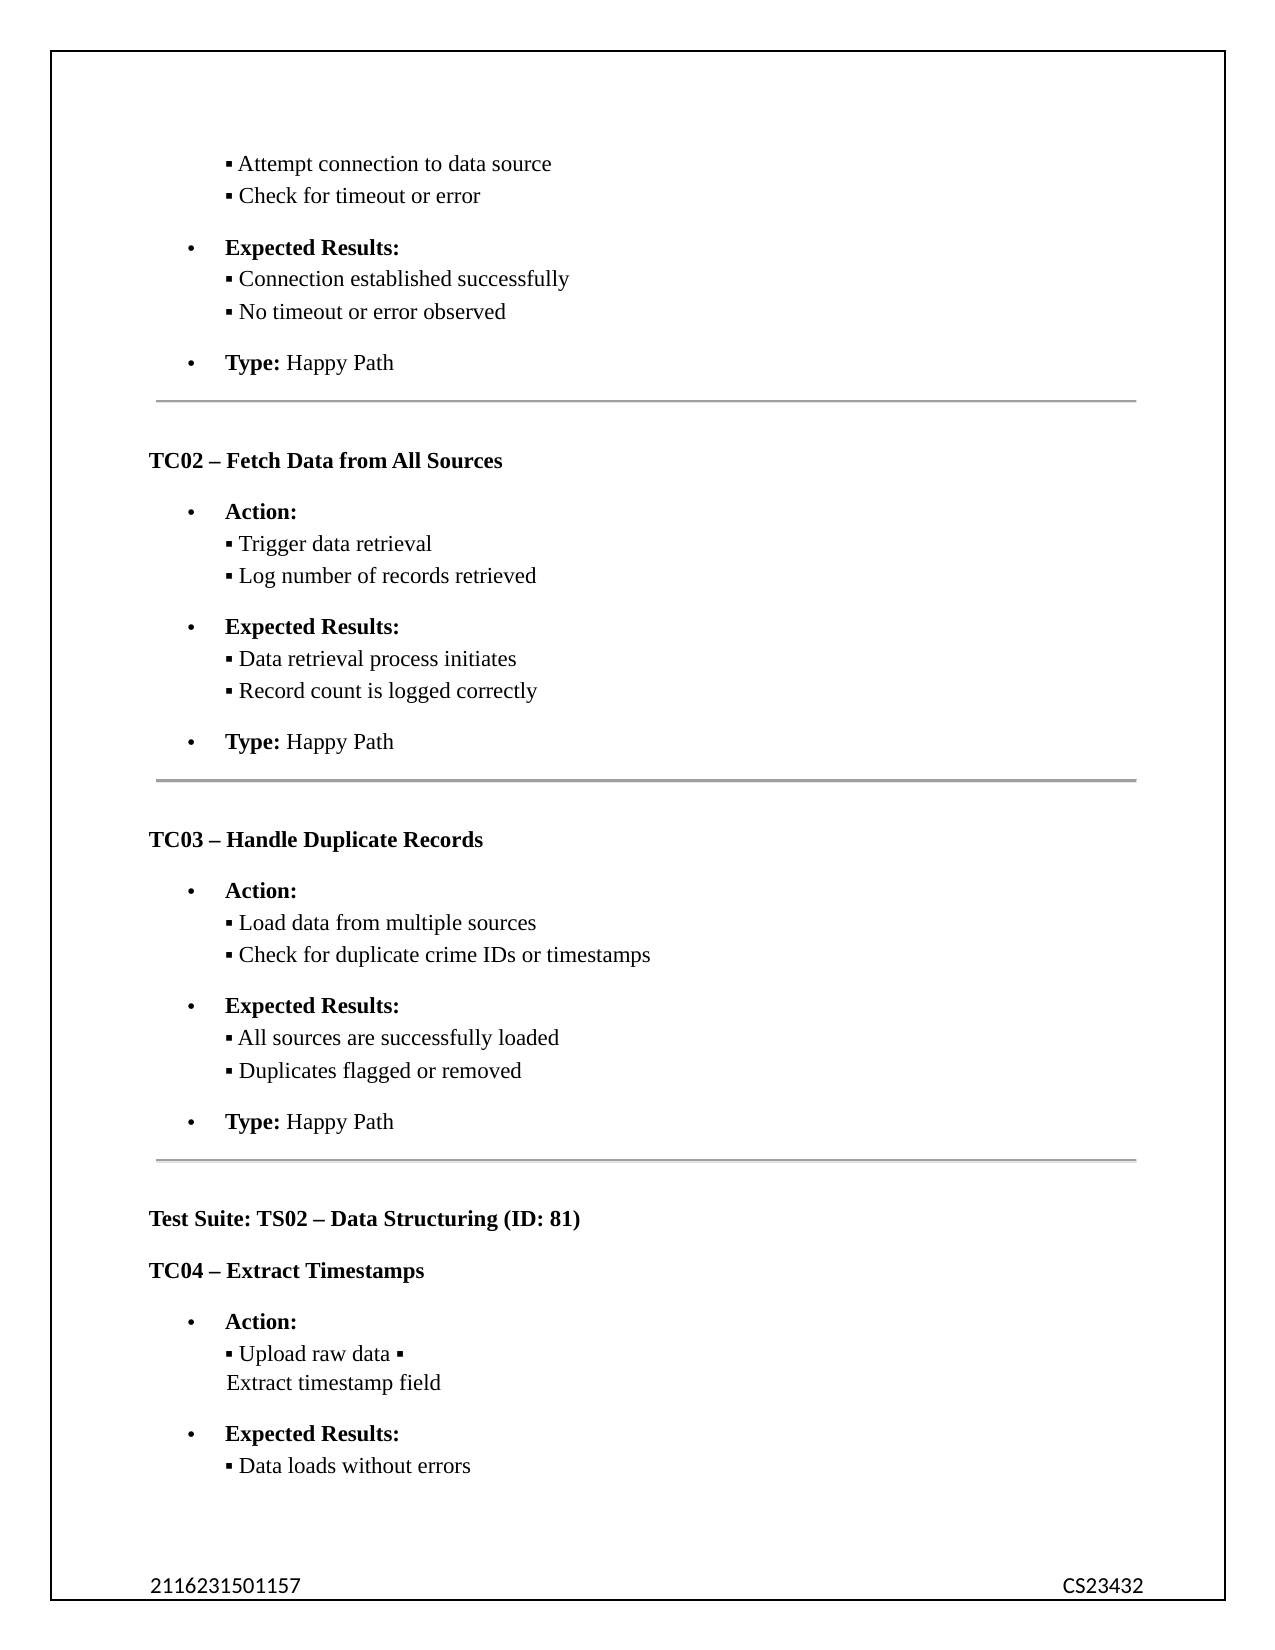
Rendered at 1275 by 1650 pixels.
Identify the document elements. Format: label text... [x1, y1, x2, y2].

text Test Suite: TS02 – Data Structuring (ID: 81) [148, 1205, 1149, 1232]
list Action: [187, 1308, 1149, 1335]
text ▪ Log number of records retrieved [225, 562, 1133, 589]
text TC04 – Extract Timestamps [148, 1257, 1149, 1283]
text ▪ Attempt connection to data source [225, 150, 1133, 176]
list Action: [187, 877, 1149, 904]
text ▪ Check for timeout or error [225, 182, 1133, 209]
text ▪ Check for duplicate crime IDs or timestamps [225, 942, 1133, 968]
text ▪ Load data from multiple sources [225, 909, 1133, 935]
text ▪ Data loads without errors [225, 1452, 1133, 1478]
text ▪ Trigger data retrieval [225, 530, 1133, 556]
text ▪ Data retrieval process initiates [225, 645, 1133, 671]
list Expected Results: [187, 233, 1149, 260]
list Action: [187, 498, 1149, 524]
text ▪ No timeout or error observed [225, 298, 1133, 324]
list Expected Results: [187, 993, 1149, 1019]
text ▪ Upload raw data ▪ Extract timestamp field [225, 1340, 454, 1396]
text ▪ Record count is logged correctly [225, 677, 1133, 704]
text TC02 – Fetch Data from All Sources [148, 447, 1149, 473]
list Expected Results: [187, 613, 1149, 640]
list Type: Happy Path [187, 349, 1149, 375]
list Expected Results: [187, 1420, 1149, 1447]
text TC03 – Handle Duplicate Records [148, 826, 1149, 852]
list Type: Happy Path [187, 1108, 1149, 1134]
text ▪ All sources are successfully loaded [225, 1024, 1133, 1051]
list Type: Happy Path [187, 728, 1149, 755]
text ▪ Connection established successfully [225, 265, 1133, 292]
text ▪ Duplicates flagged or removed [225, 1057, 1133, 1083]
